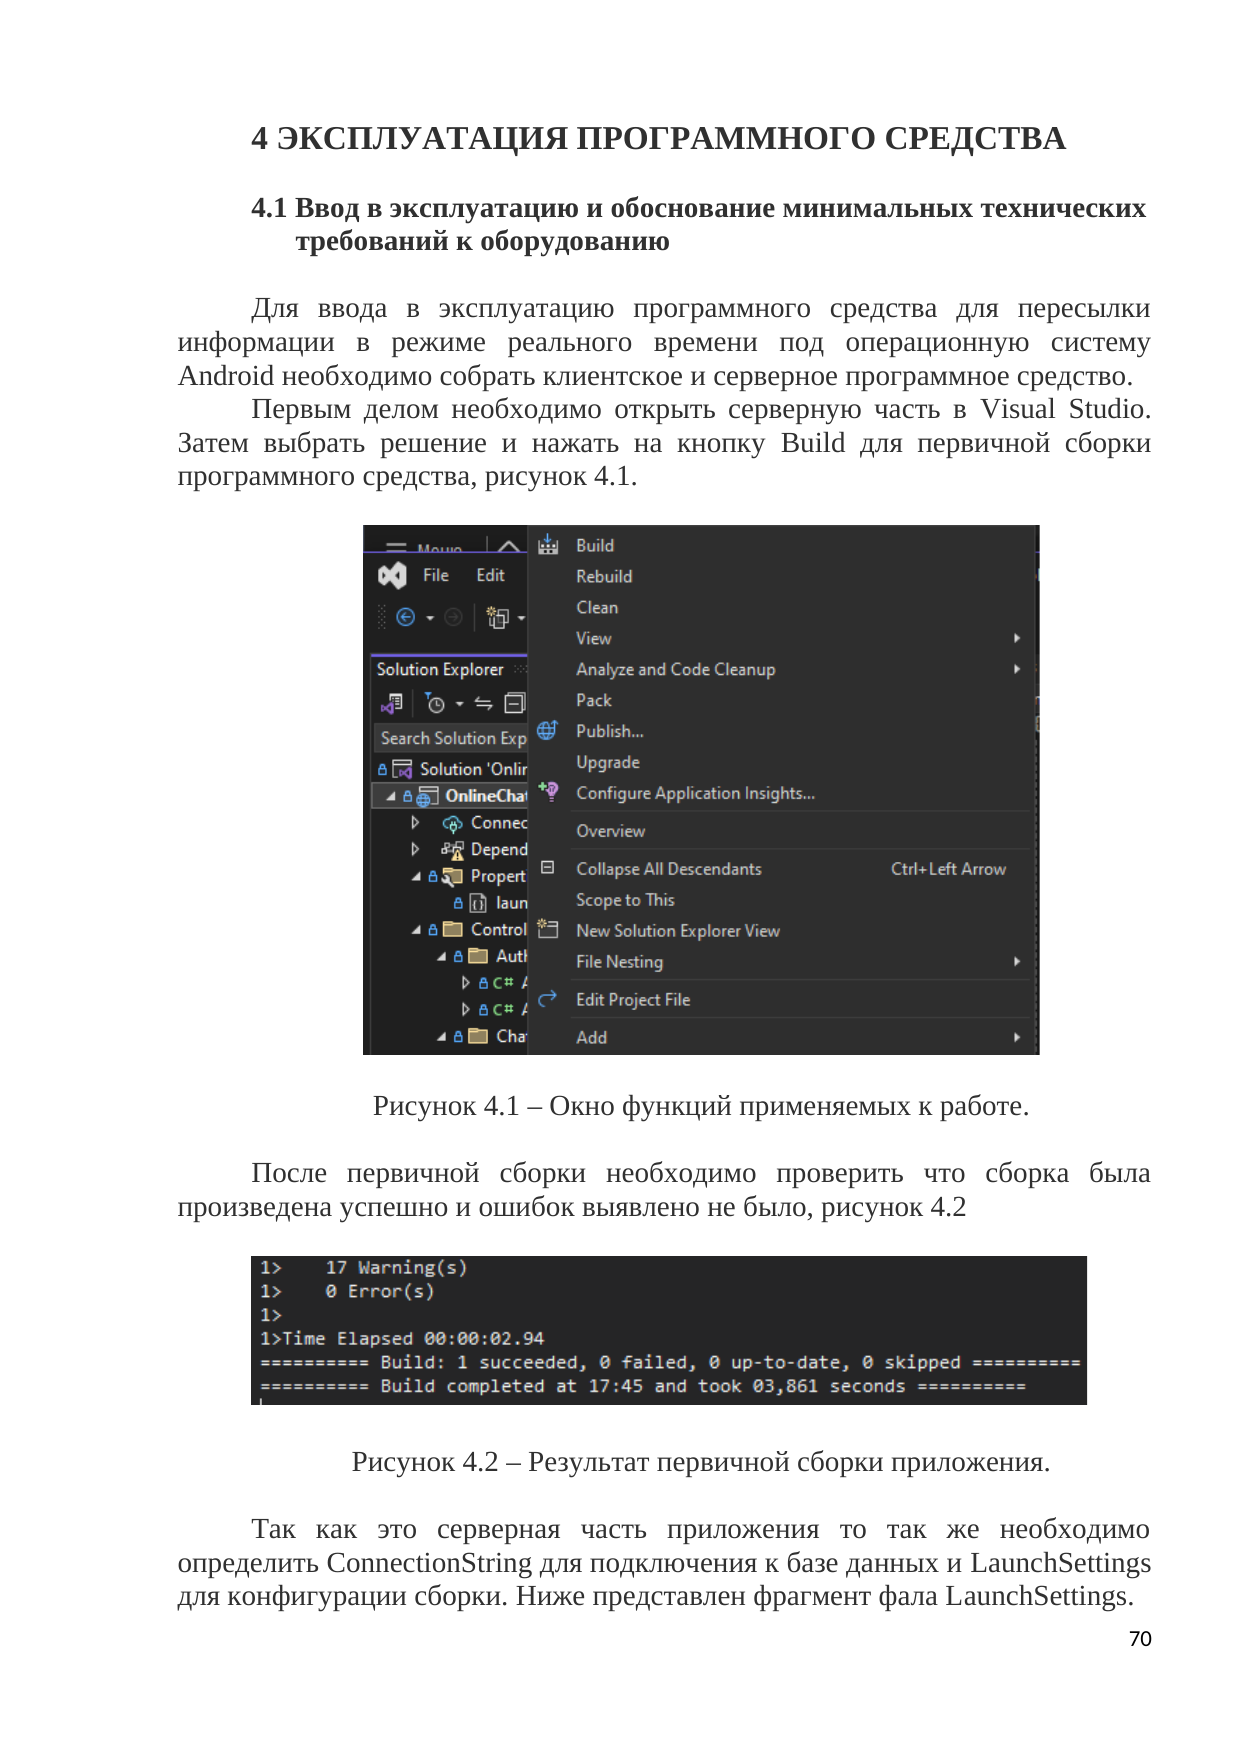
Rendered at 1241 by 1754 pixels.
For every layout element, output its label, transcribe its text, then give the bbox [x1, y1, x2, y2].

text Так как это серверная часть приложения то так же необходимо определить ConnectionString для подключения к базе данных и LaunchSettings для конфигурации сборки. Ниже представлен фрагмент фала LaunchSettings. [177, 1511, 1152, 1612]
text Рисунок 4.1 – Окно функций применяемых к работе. [177, 1088, 1152, 1122]
text Для ввода в эксплуатацию программного средства для пересылки информации в режиме реального времени под операционную систему Android необходимо собрать клиентское и серверное программное средство. [177, 291, 1152, 391]
text Рисунок 4.2 – Результат первичной сборки приложения. [177, 1444, 1152, 1478]
text 4.1 Ввод в эксплуатацию и обоснование минимальных технических требований к оборудованию [251, 190, 1152, 257]
text После первичной сборки необходимо проверить что сборка была произведена успешно и ошибок выявлено не было, рисунок 4.2 [177, 1155, 1152, 1222]
text Первым делом необходимо открыть серверную часть в Visual Studio. Затем выбрать решение и нажать на кнопку Build для первичной сборки программного средства, рисунок 4.1. [177, 391, 1152, 492]
picture [251, 1256, 1088, 1405]
picture [363, 525, 1040, 1055]
text 4 ЭКСПЛУАТАЦИЯ ПРОГРАММНОГО СРЕДСТВА [177, 118, 1152, 156]
